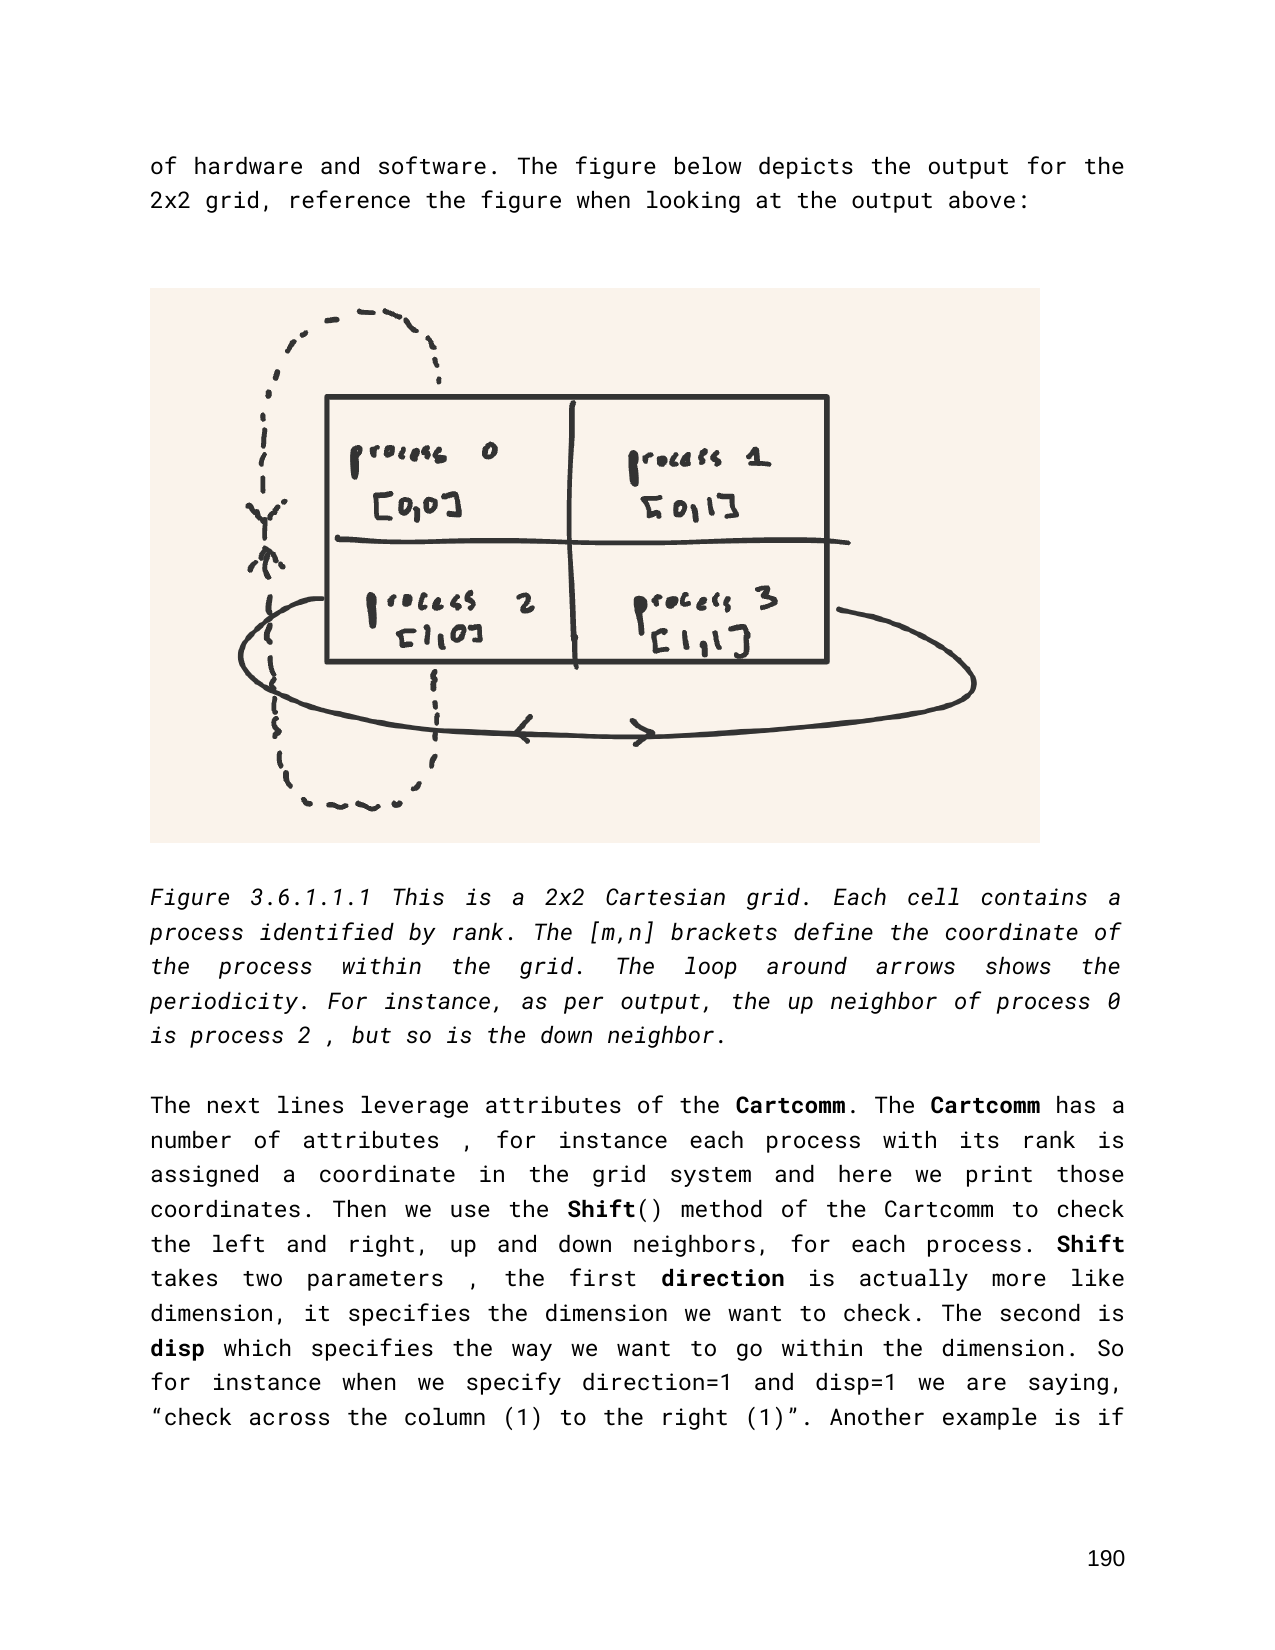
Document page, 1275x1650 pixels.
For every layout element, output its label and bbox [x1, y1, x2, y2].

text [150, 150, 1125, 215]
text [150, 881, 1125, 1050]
picture [150, 288, 1040, 843]
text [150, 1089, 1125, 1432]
